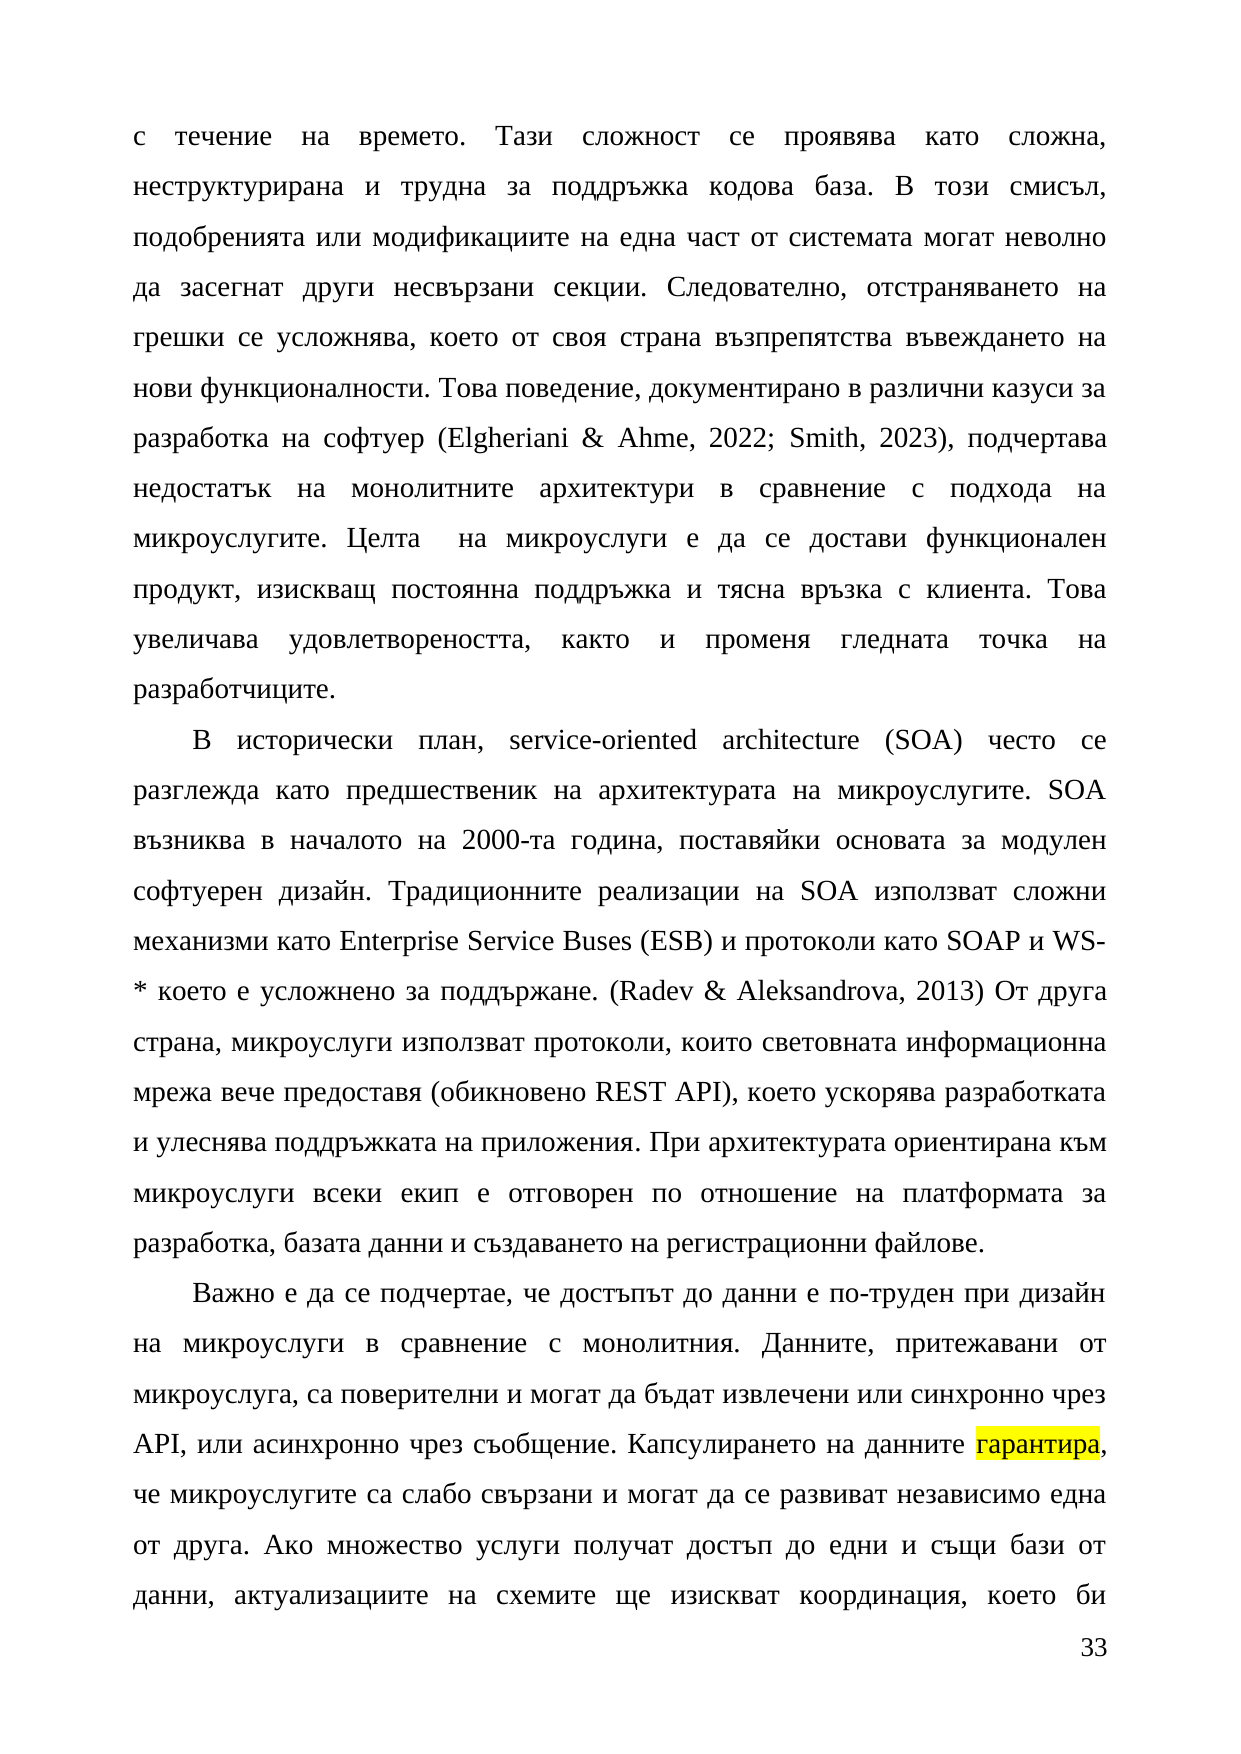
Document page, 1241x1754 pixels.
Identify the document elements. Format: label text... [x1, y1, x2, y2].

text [133, 1275, 1107, 1611]
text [133, 118, 1107, 705]
text В исторически план, service-oriented architecture (SOA) често се разглежда като предшественик на архитектурата на микроуслугите. SOA възниква в началото на 2000-та година, поставяйки основата за модулен софтуерен дизайн. Традиционните реализации на SOA използват сложни механизми като Enterprise Service Buses (ESB) и протоколи като SOAP и WS-* което е усложнено за поддържане. (Radev & Aleksandrova, 2013) От друга страна, микроуслуги използват протоколи, които световната информационна мрежа вече предоставя (обикновено REST API), което ускорява разработката и улеснява поддръжката на приложения. При архитектурата ориентирана към микроуслуги всеки екип е отговорен по отношение на платформата за разработка, базата данни и създаването на регистрационни файлове. [133, 722, 1107, 1258]
